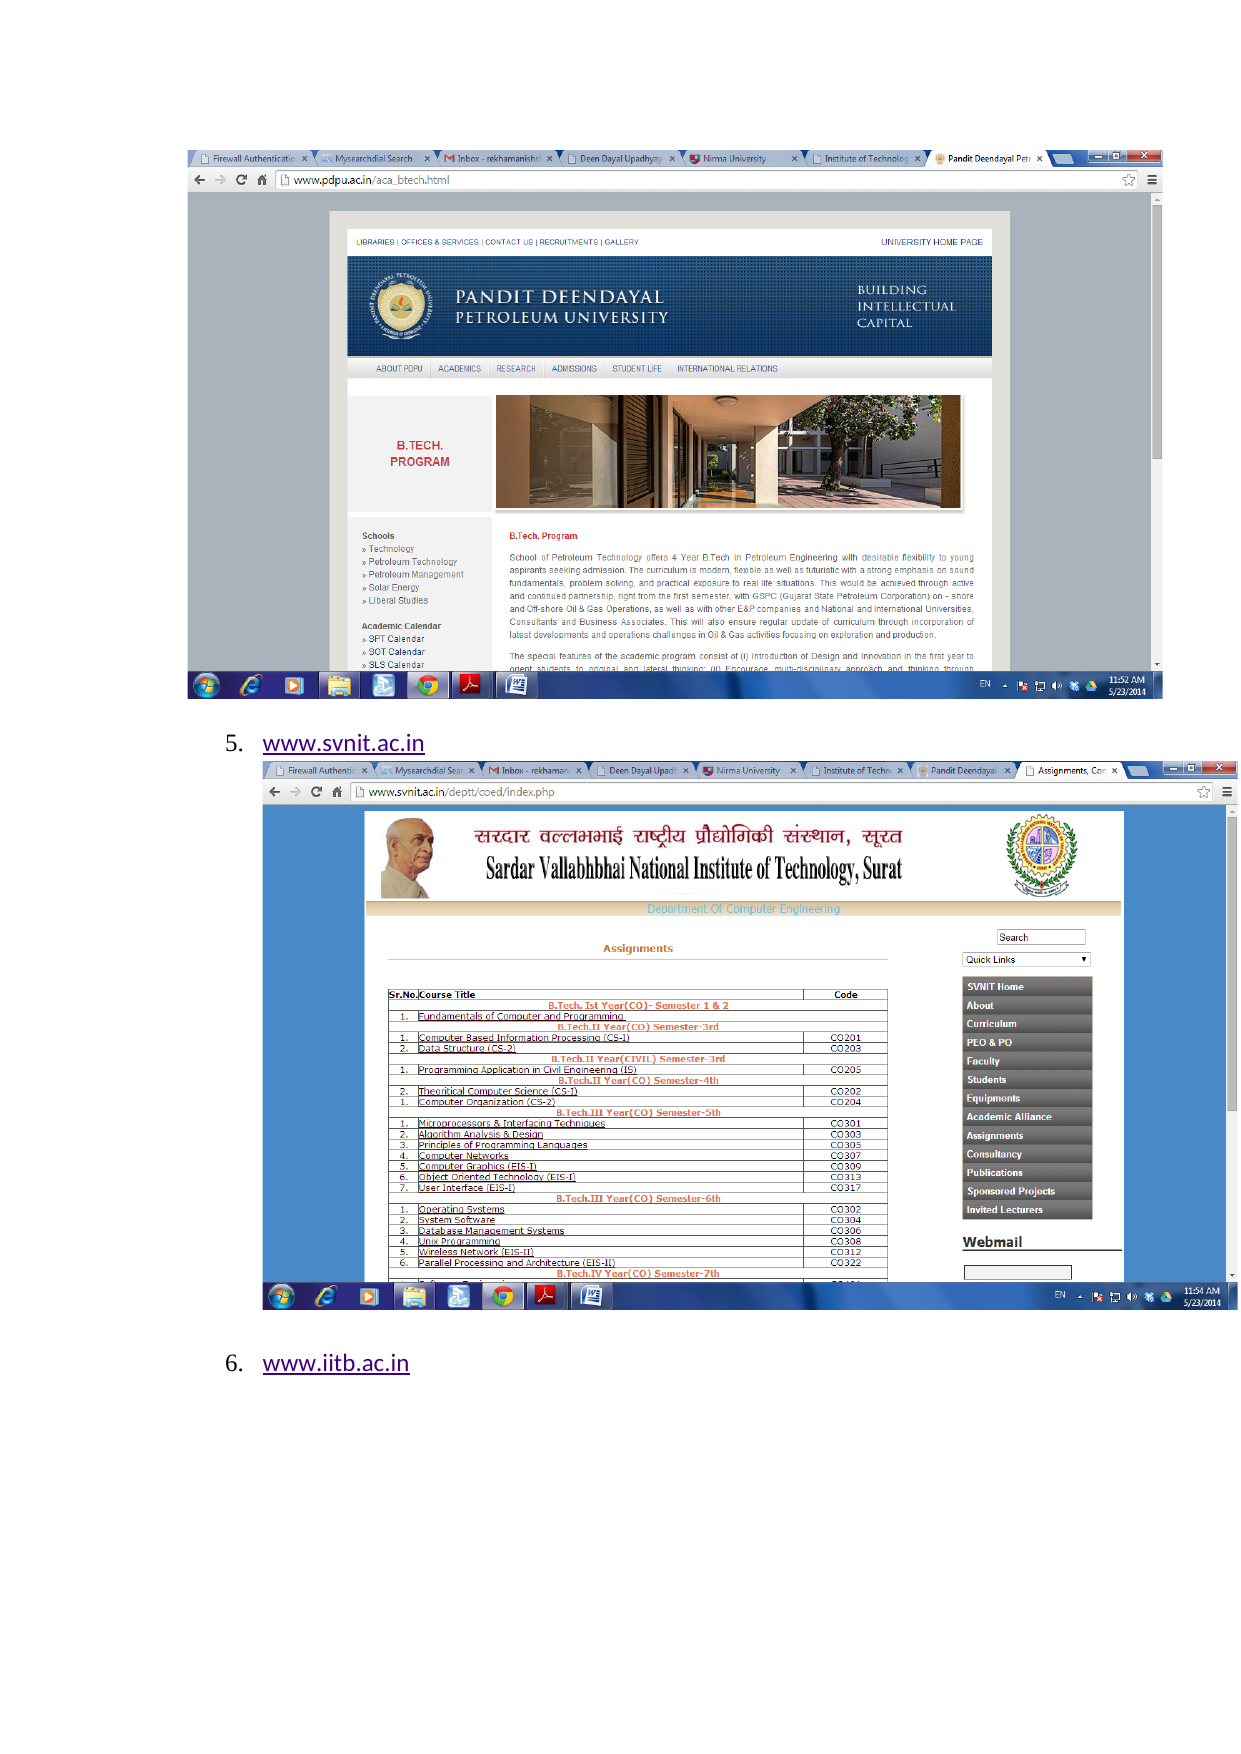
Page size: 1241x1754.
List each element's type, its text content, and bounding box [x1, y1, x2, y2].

list www.iitb.ac.in [225, 1347, 1090, 1377]
picture [262, 761, 1238, 1310]
picture [187, 150, 1163, 699]
